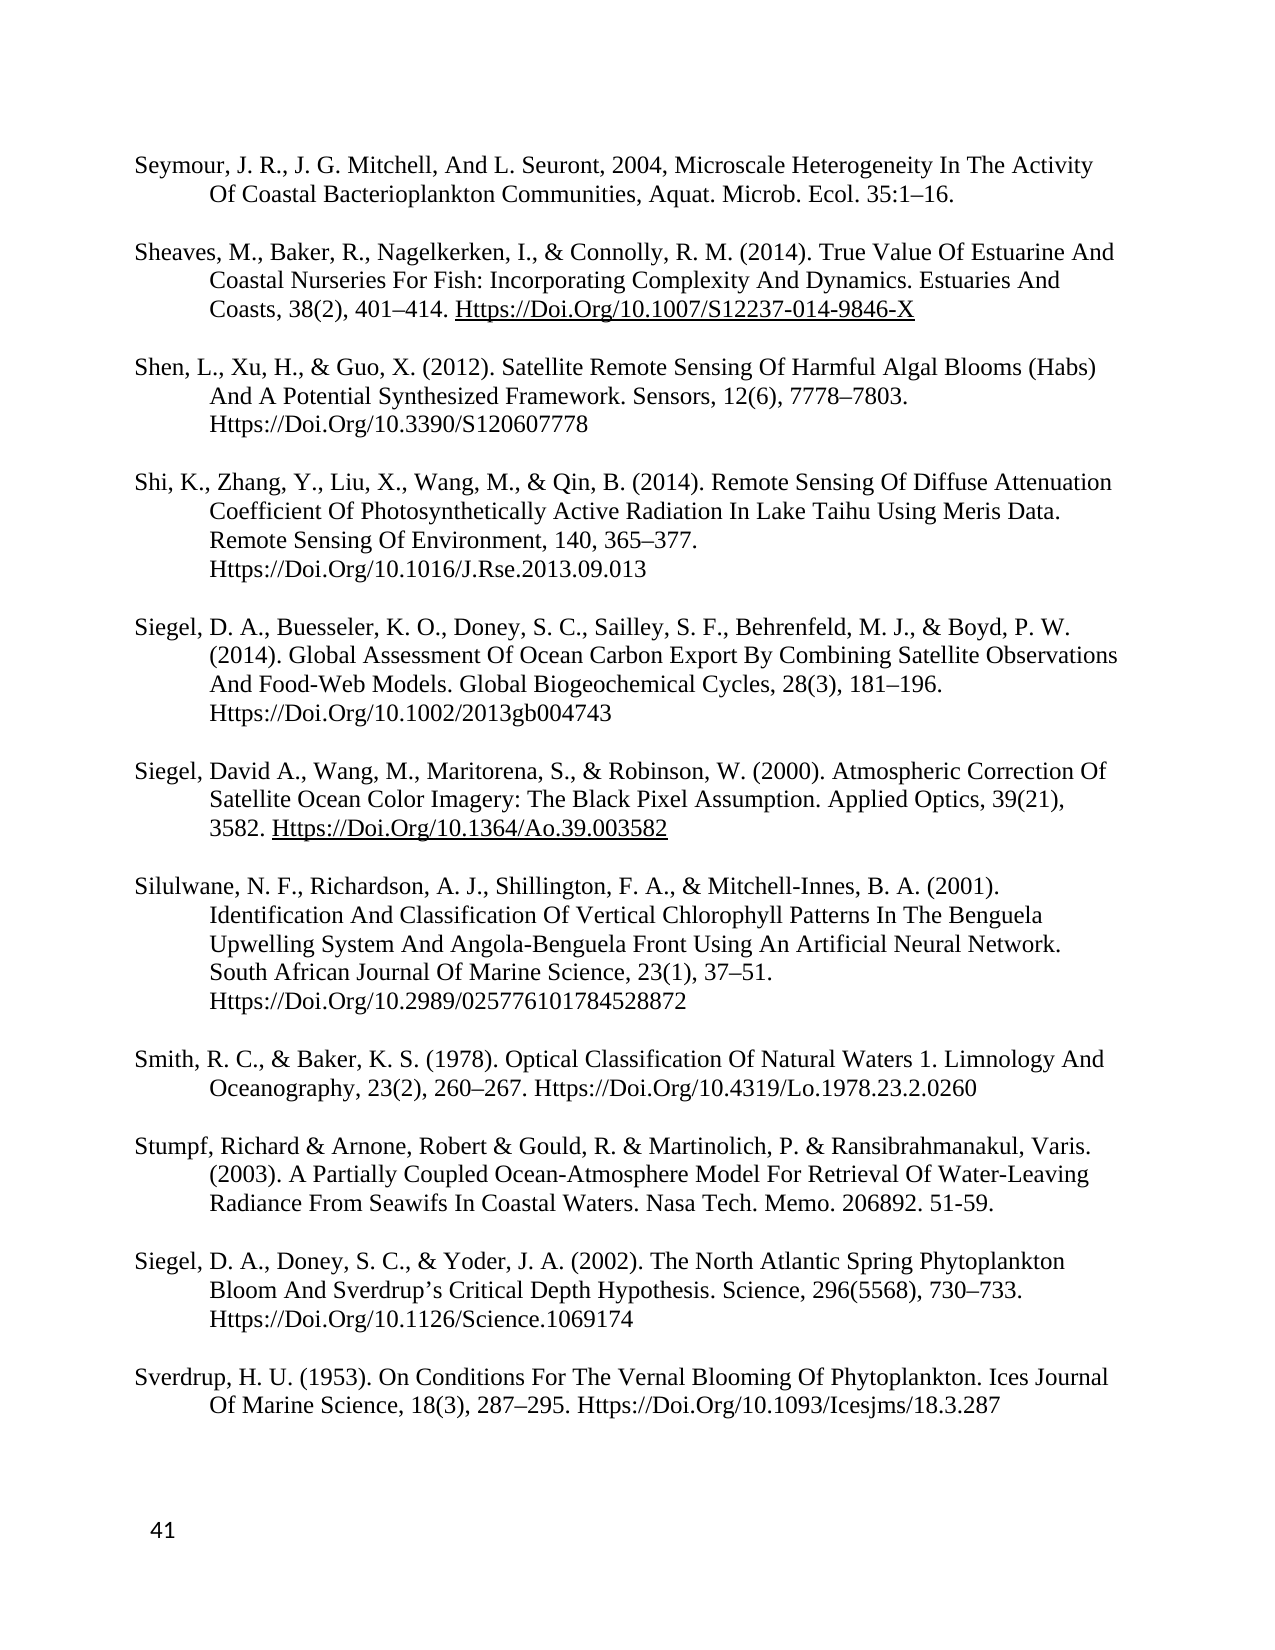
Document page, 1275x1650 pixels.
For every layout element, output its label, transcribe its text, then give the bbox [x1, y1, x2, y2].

text Seymour, J. R., J. G. Mitchell, And L. Seuront, 2004, Microscale Heterogeneity In The Activity Of Coastal Bacterioplankton Communities, Aquat. Microb. Ecol. 35:1–16. [134, 150, 1125, 207]
text Sverdrup, H. U. (1953). On Conditions For The Vernal Blooming Of Phytoplankton. Ices Journal Of Marine Science, 18(3), 287–295. Https://Doi.Org/10.1093/Icesjms/18.3.287 [134, 1362, 1125, 1419]
text Siegel, D. A., Doney, S. C., & Yoder, J. A. (2002). The North Atlantic Spring Phytoplankton Bloom And Sverdrup’s Critical Depth Hypothesis. Science, 296(5568), 730–733. Https://Doi.Org/10.1126/Science.1069174 [134, 1246, 1125, 1332]
text Shi, K., Zhang, Y., Liu, X., Wang, M., & Qin, B. (2014). Remote Sensing Of Diffuse Attenuation Coefficient Of Photosynthetically Active Radiation In Lake Taihu Using Meris Data. Remote Sensing Of Environment, 140, 365–377. Https://Doi.Org/10.1016/J.Rse.2013.09.013 [134, 467, 1125, 582]
text Stumpf, Richard & Arnone, Robert & Gould, R. & Martinolich, P. & Ransibrahmanakul, Varis. (2003). A Partially Coupled Ocean-Atmosphere Model For Retrieval Of Water-Leaving Radiance From Seawifs In Coastal Waters. Nasa Tech. Memo. 206892. 51-59. [134, 1131, 1125, 1217]
text Shen, L., Xu, H., & Guo, X. (2012). Satellite Remote Sensing Of Harmful Algal Blooms (Habs) And A Potential Synthesized Framework. Sensors, 12(6), 7778–7803. Https://Doi.Org/10.3390/S120607778 [134, 352, 1125, 438]
text Silulwane, N. F., Richardson, A. J., Shillington, F. A., & Mitchell-Innes, B. A. (2001). Identification And Classification Of Vertical Chlorophyll Patterns In The Benguela Upwelling System And Angola-Benguela Front Using An Artificial Neural Network. South African Journal Of Marine Science, 23(1), 37–51. Https://Doi.Org/10.2989/025776101784528872 [134, 871, 1125, 1015]
text Siegel, D. A., Buesseler, K. O., Doney, S. C., Sailley, S. F., Behrenfeld, M. J., & Boyd, P. W. (2014). Global Assessment Of Ocean Carbon Export By Combining Satellite Observations And Food-Web Models. Global Biogeochemical Cycles, 28(3), 181–196. Https://Doi.Org/10.1002/2013gb004743 [134, 612, 1125, 727]
text Sheaves, M., Baker, R., Nagelkerken, I., & Connolly, R. M. (2014). True Value Of Estuarine And Coastal Nurseries For Fish: Incorporating Complexity And Dynamics. Estuaries And Coasts, 38(2), 401–414. Https://Doi.Org/10.1007/S12237-014-9846-X [134, 237, 1125, 323]
text Siegel, David A., Wang, M., Maritorena, S., & Robinson, W. (2000). Atmospheric Correction Of Satellite Ocean Color Imagery: The Black Pixel Assumption. Applied Optics, 39(21), 3582. Https://Doi.Org/10.1364/Ao.39.003582 [134, 756, 1125, 842]
text Smith, R. C., & Baker, K. S. (1978). Optical Classification Of Natural Waters 1. Limnology And Oceanography, 23(2), 260–267. Https://Doi.Org/10.4319/Lo.1978.23.2.0260 [134, 1044, 1125, 1102]
